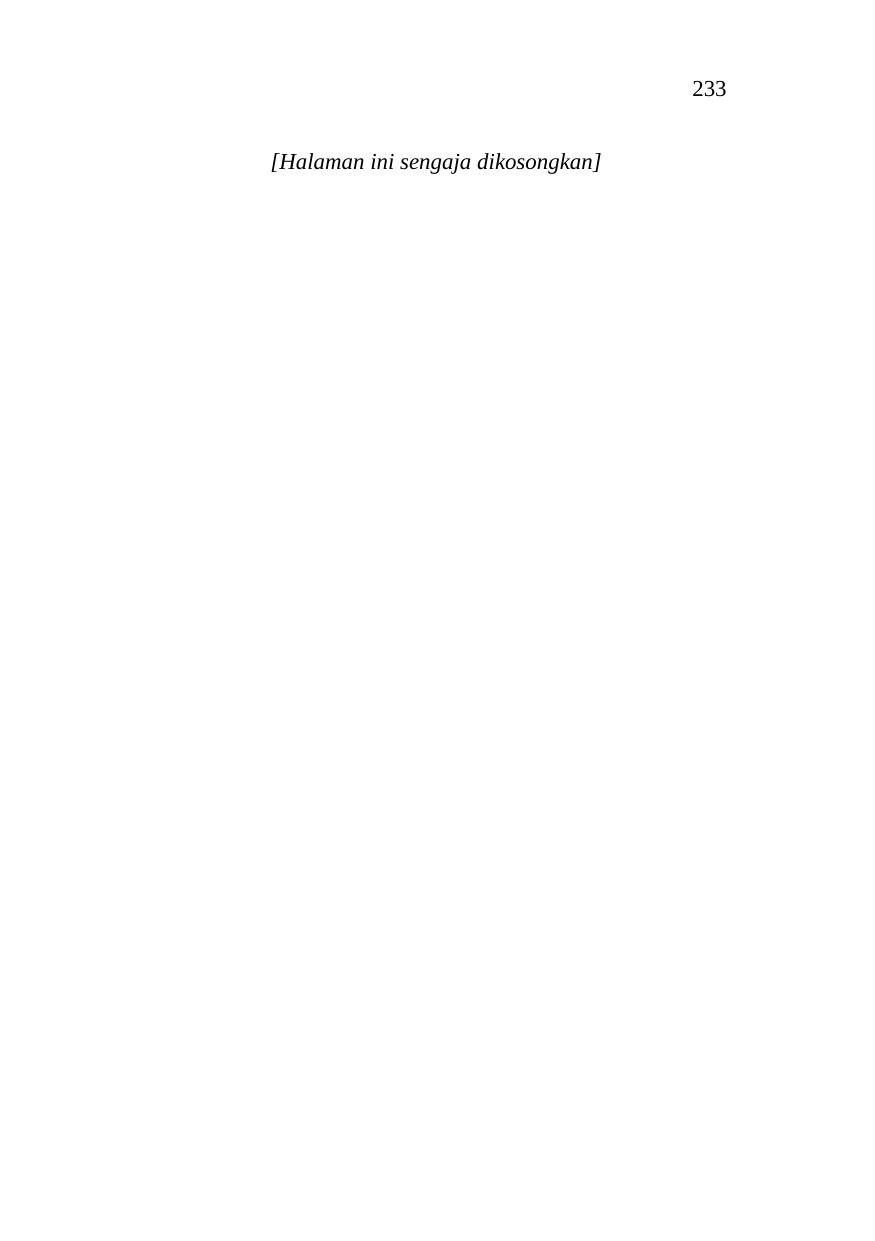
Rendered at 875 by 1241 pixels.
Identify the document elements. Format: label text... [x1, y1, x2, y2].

text [Halaman ini sengaja dikosongkan] [148, 148, 726, 174]
